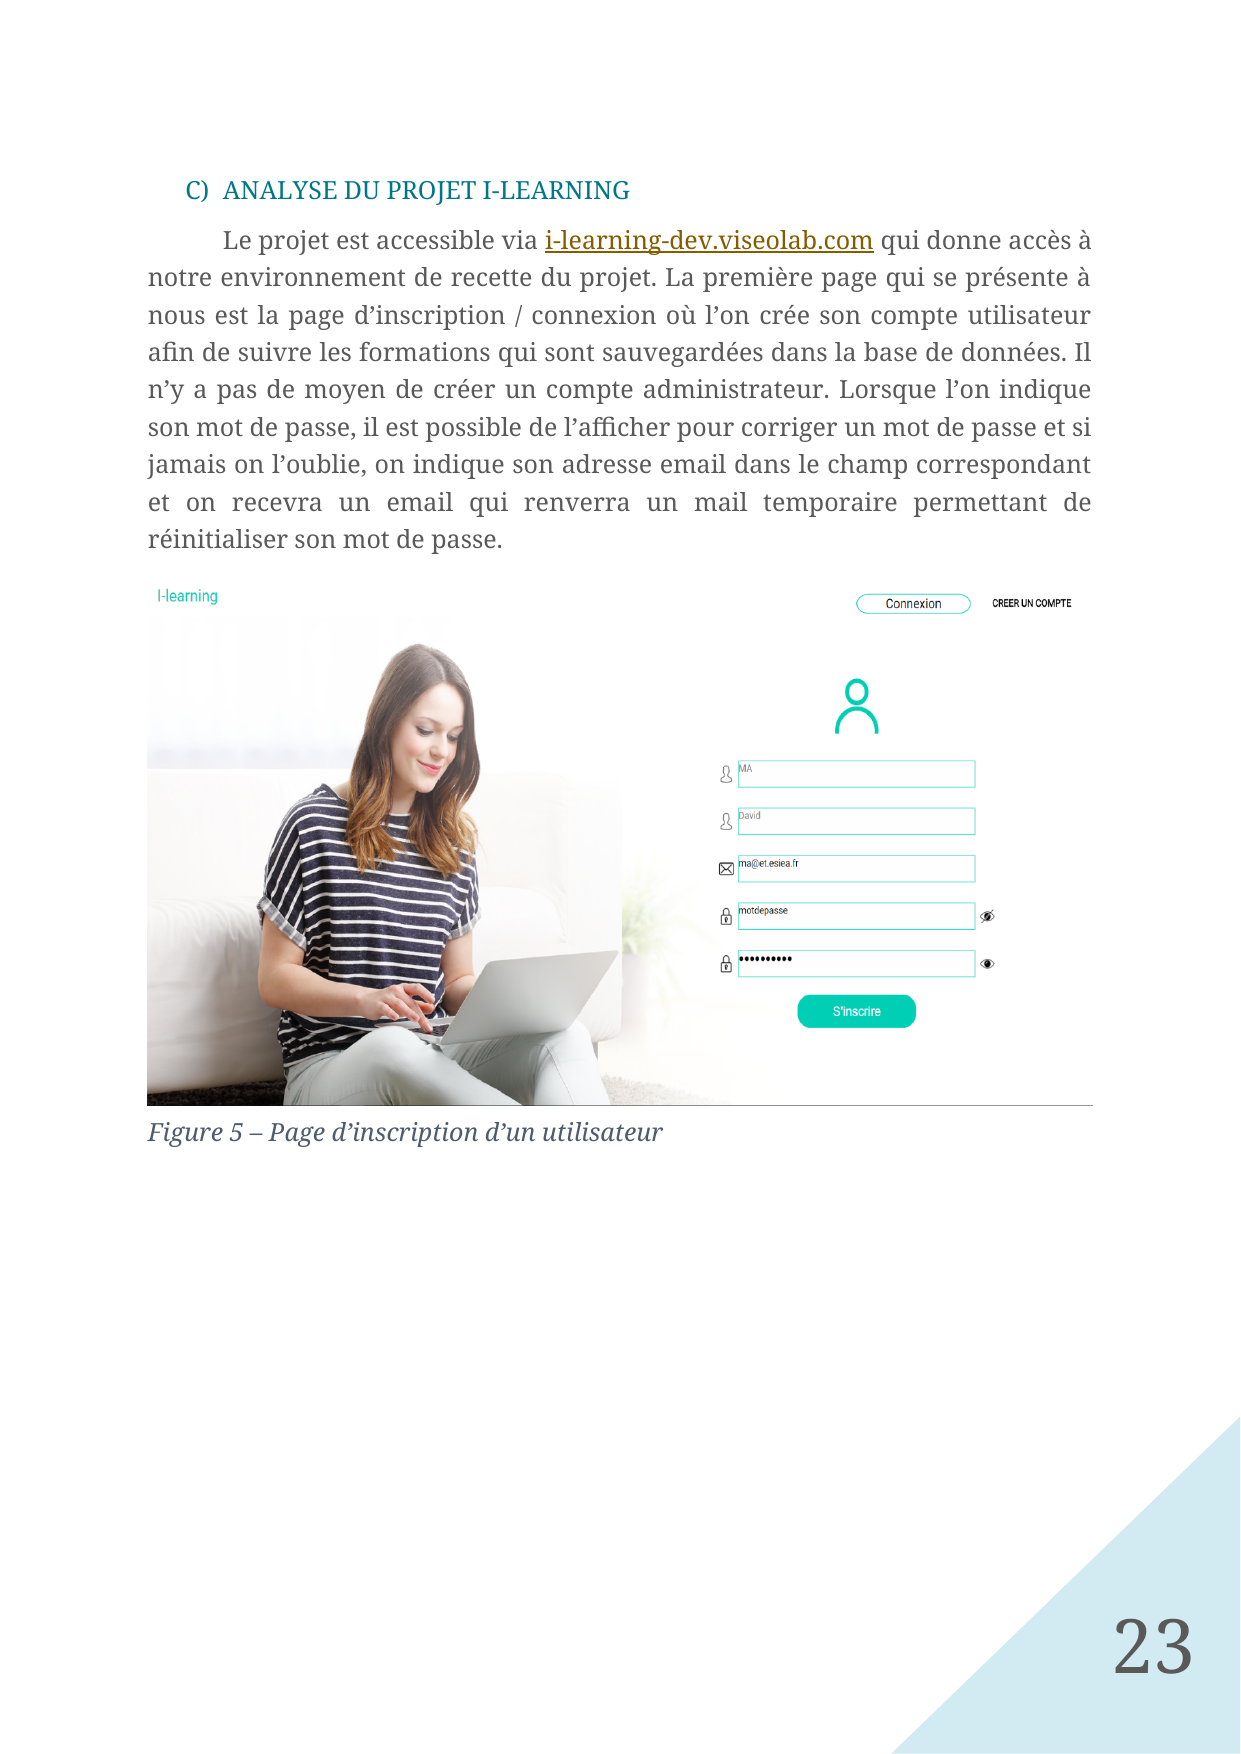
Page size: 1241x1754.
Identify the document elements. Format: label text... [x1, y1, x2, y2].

picture [147, 579, 1093, 1106]
text Le projet est accessible via i-learning-dev.viseolab.com qui donne accès à notre environnement de recette du projet. La première page qui se présente à nous est la page d’inscription / connexion où l’on crée son compte utilisateur afin de suivre les formations qui sont sauvegardées dans la base de données. Il n’y a pas de moyen de créer un compte administrateur. Lorsque l’on indique son mot de passe, il est possible de l’afficher pour corriger un mot de passe et si jamais on l’oublie, on indique son adresse email dans le champ correspondant et on recevra un email qui renverra un mail temporaire permettant de réinitialiser son mot de passe. [148, 222, 1093, 556]
subtitle Analyse du projet I-Learning [185, 173, 1093, 207]
